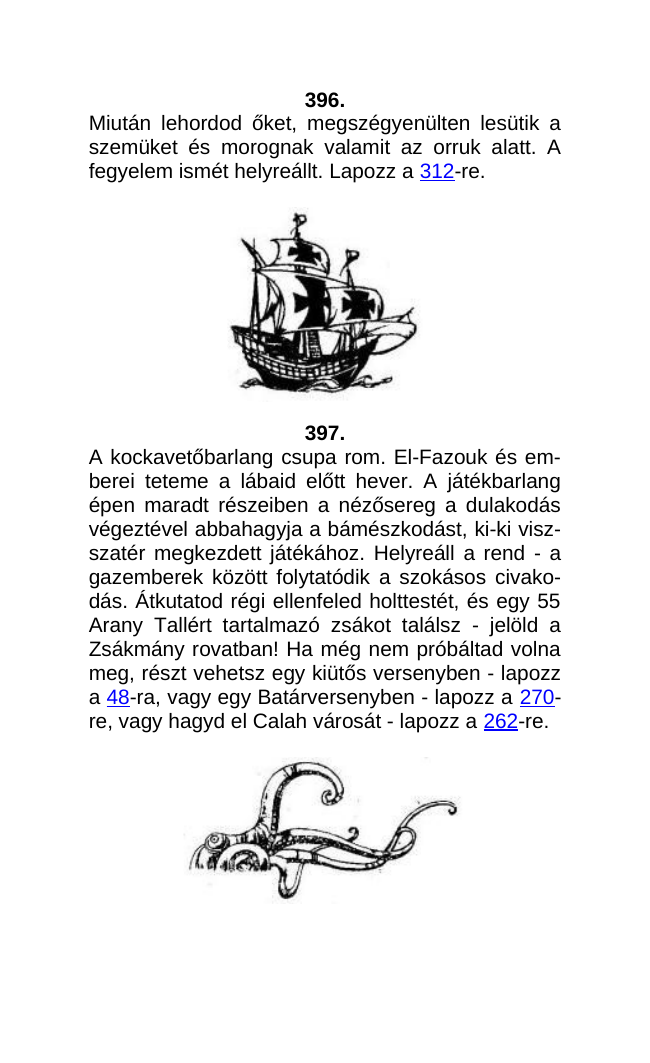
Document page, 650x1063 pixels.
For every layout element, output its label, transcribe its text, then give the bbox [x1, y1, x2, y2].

text Miután lehordod őket, megszégyenülten lesütik a szemüket és morognak valamit az orruk alatt. A fegyelem ismét helyreállt. Lapozz a 312-re. [88, 111, 561, 183]
picture [227, 207, 423, 402]
text A kockavetőbarlang csupa rom. El-Fazouk és em- berei teteme a lábaid előtt hever. A játékbarlang épen maradt részeiben a nézősereg a dulakodás végeztével abbahagyja a bámészkodást, ki-ki visz- szatér megkezdett játékához. Helyreáll a rend - a gazemberek között folytatódik a szokásos civako- dás. Átkutatod régi ellenfeled holttestét, és egy 55 Arany Tallért tartalmazó zsákot találsz - jelöld a Zsákmány rovatban! Ha még nem próbáltad volna meg, részt vehetsz egy kiütős versenyben - lapozz a 48-ra, vagy egy Batárversenyben - lapozz a 270- re, vagy hagyd el Calah városát - lapozz a 262-re. [88, 445, 561, 732]
picture [183, 757, 463, 904]
